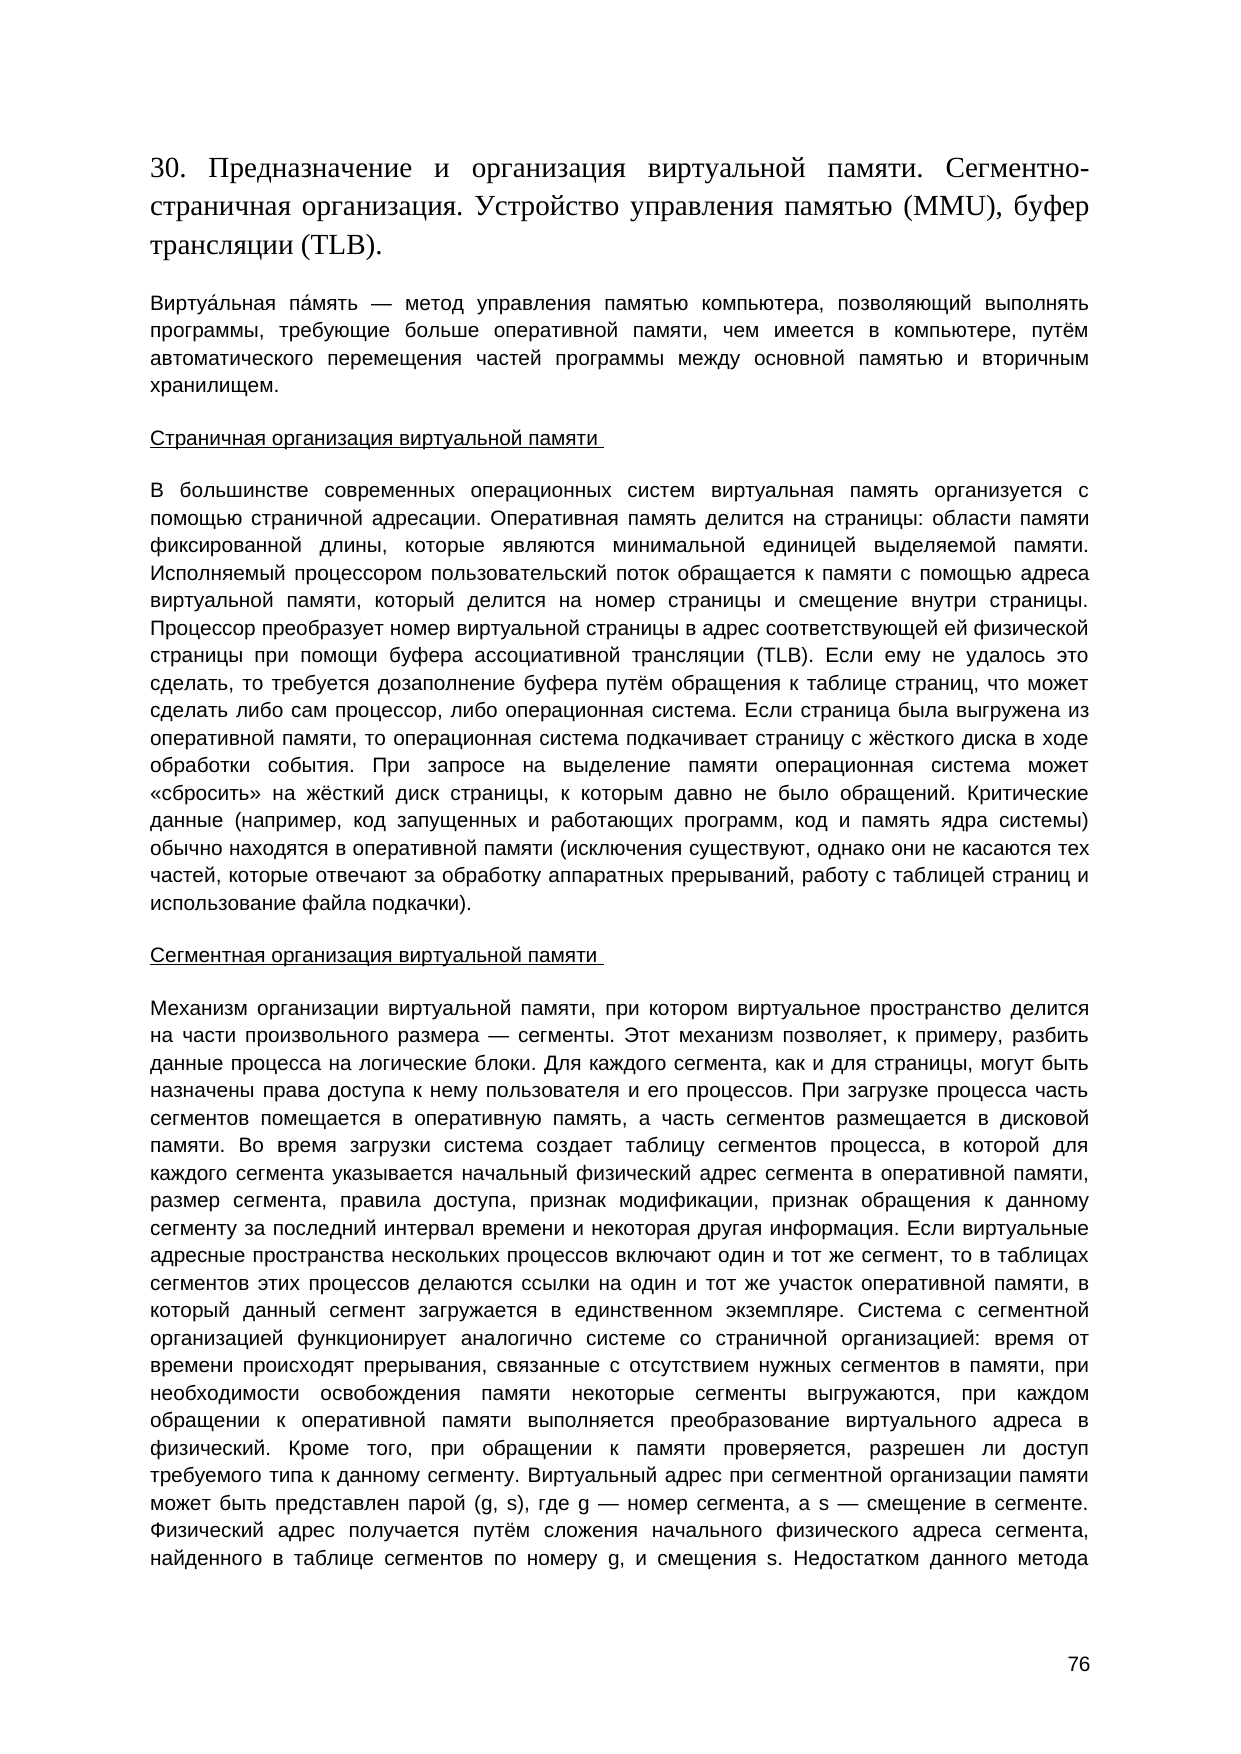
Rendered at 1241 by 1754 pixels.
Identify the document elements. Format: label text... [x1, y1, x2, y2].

subtitle 30. Предназначение и организация виртуальной памяти. Сегментно-страничная организация. Устройство управления памятью (MMU), буфер трансляции (TLB). [150, 150, 1090, 261]
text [150, 996, 1090, 1569]
text Сегментная организация виртуальной памяти [150, 943, 1090, 967]
text Виртуа́льная па́мять — метод управления памятью компьютера, позволяющий выполнять программы, требующие больше оперативной памяти, чем имеется в компьютере, путём автоматического перемещения частей программы между основной памятью и вторичным хранилищем. [150, 291, 1090, 397]
text Страничная организация виртуальной памяти [150, 426, 1090, 449]
text В большинстве современных операционных систем виртуальная память организуется с помощью страничной адресации. Оперативная память делится на страницы: области памяти фиксированной длины, которые являются минимальной единицей выделяемой памяти. Исполняемый процессором пользовательский поток обращается к памяти с помощью адреса виртуальной памяти, который делится на номер страницы и смещение внутри страницы. Процессор преобразует номер виртуальной страницы в адрес соответствующей ей физической страницы при помощи буфера ассоциативной трансляции (TLB). Если ему не удалось это сделать, то требуется дозаполнение буфера путём обращения к таблице страниц, что может сделать либо сам процессор, либо операционная система. Если страница была выгружена из оперативной памяти, то операционная система подкачивает страницу с жёсткого диска в ходе обработки события. При запросе на выделение памяти операционная система может «сбросить» на жёсткий диск страницы, к которым давно не было обращений. Критические данные (например, код запущенных и работающих программ, код и память ядра системы) обычно находятся в оперативной памяти (исключения существуют, однако они не касаются тех частей, которые отвечают за обработку аппаратных прерываний, работу с таблицей страниц и использование файла подкачки). [150, 478, 1090, 914]
